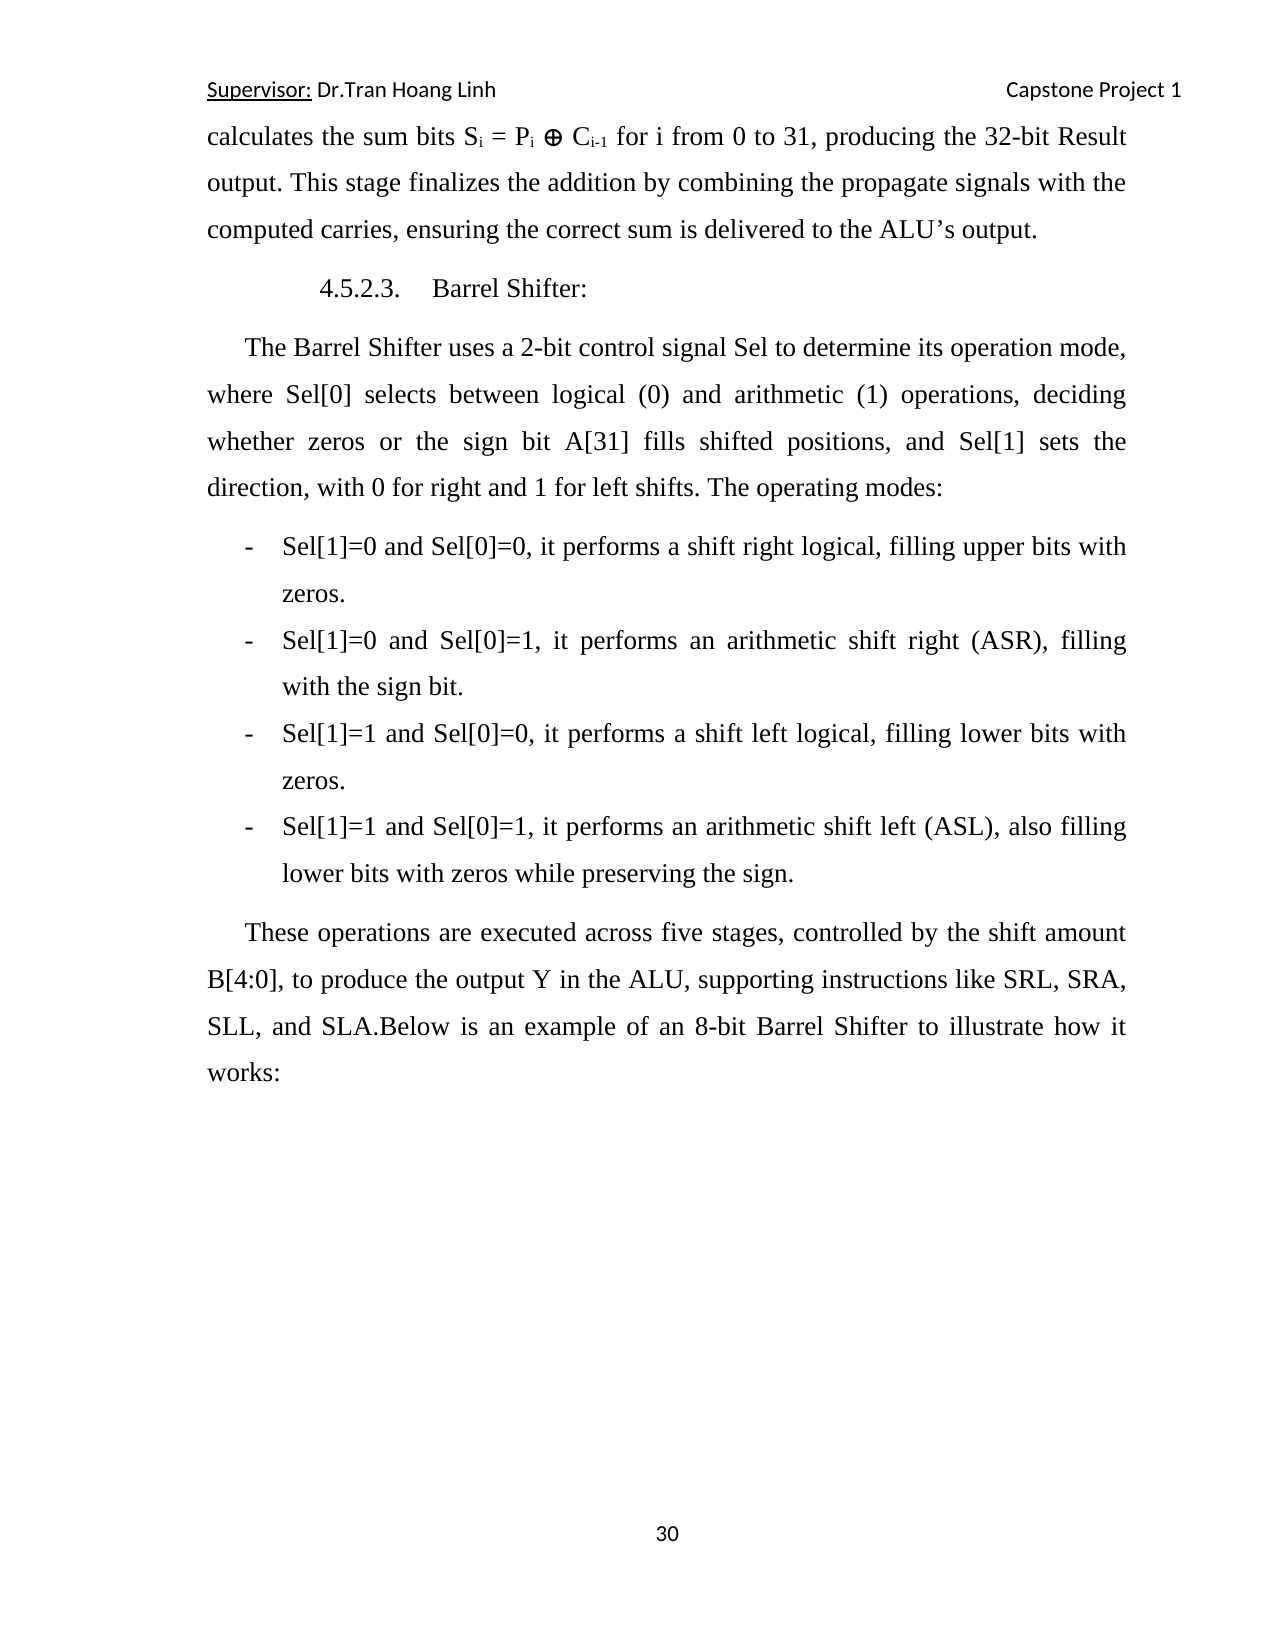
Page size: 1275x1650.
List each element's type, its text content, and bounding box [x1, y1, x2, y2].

list Sel[1]=1 and Sel[0]=0, it performs a shift left logical, filling lower bits with zeros. [244, 717, 1127, 795]
text These operations are executed across five stages, controlled by the shift amount B[4:0], to produce the output Y in the ALU, supporting instructions like SRL, SRA, SLL, and SLA.Below is an example of an 8-bit Barrel Shifter to illustrate how it works: [207, 916, 1127, 1087]
list Sel[1]=1 and Sel[0]=1, it performs an arithmetic shift left (ASL), also filling lower bits with zeros while preserving the sign. [244, 811, 1127, 888]
list Sel[1]=0 and Sel[0]=1, it performs an arithmetic shift right (ASR), filling with the sign bit. [244, 624, 1127, 702]
list Barrel Shifter: [319, 272, 1127, 303]
text The Barrel Shifter uses a 2-bit control signal Sel to determine its operation mode, where Sel[0] selects between logical (0) and arithmetic (1) operations, deciding whether zeros or the sign bit A[31] fills shifted positions, and Sel[1] sets the direction, with 0 for right and 1 for left shifts. The operating modes: [207, 331, 1127, 502]
list Sel[1]=0 and Sel[0]=0, it performs a shift right logical, filling upper bits with zeros. [244, 531, 1127, 608]
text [207, 118, 1127, 244]
